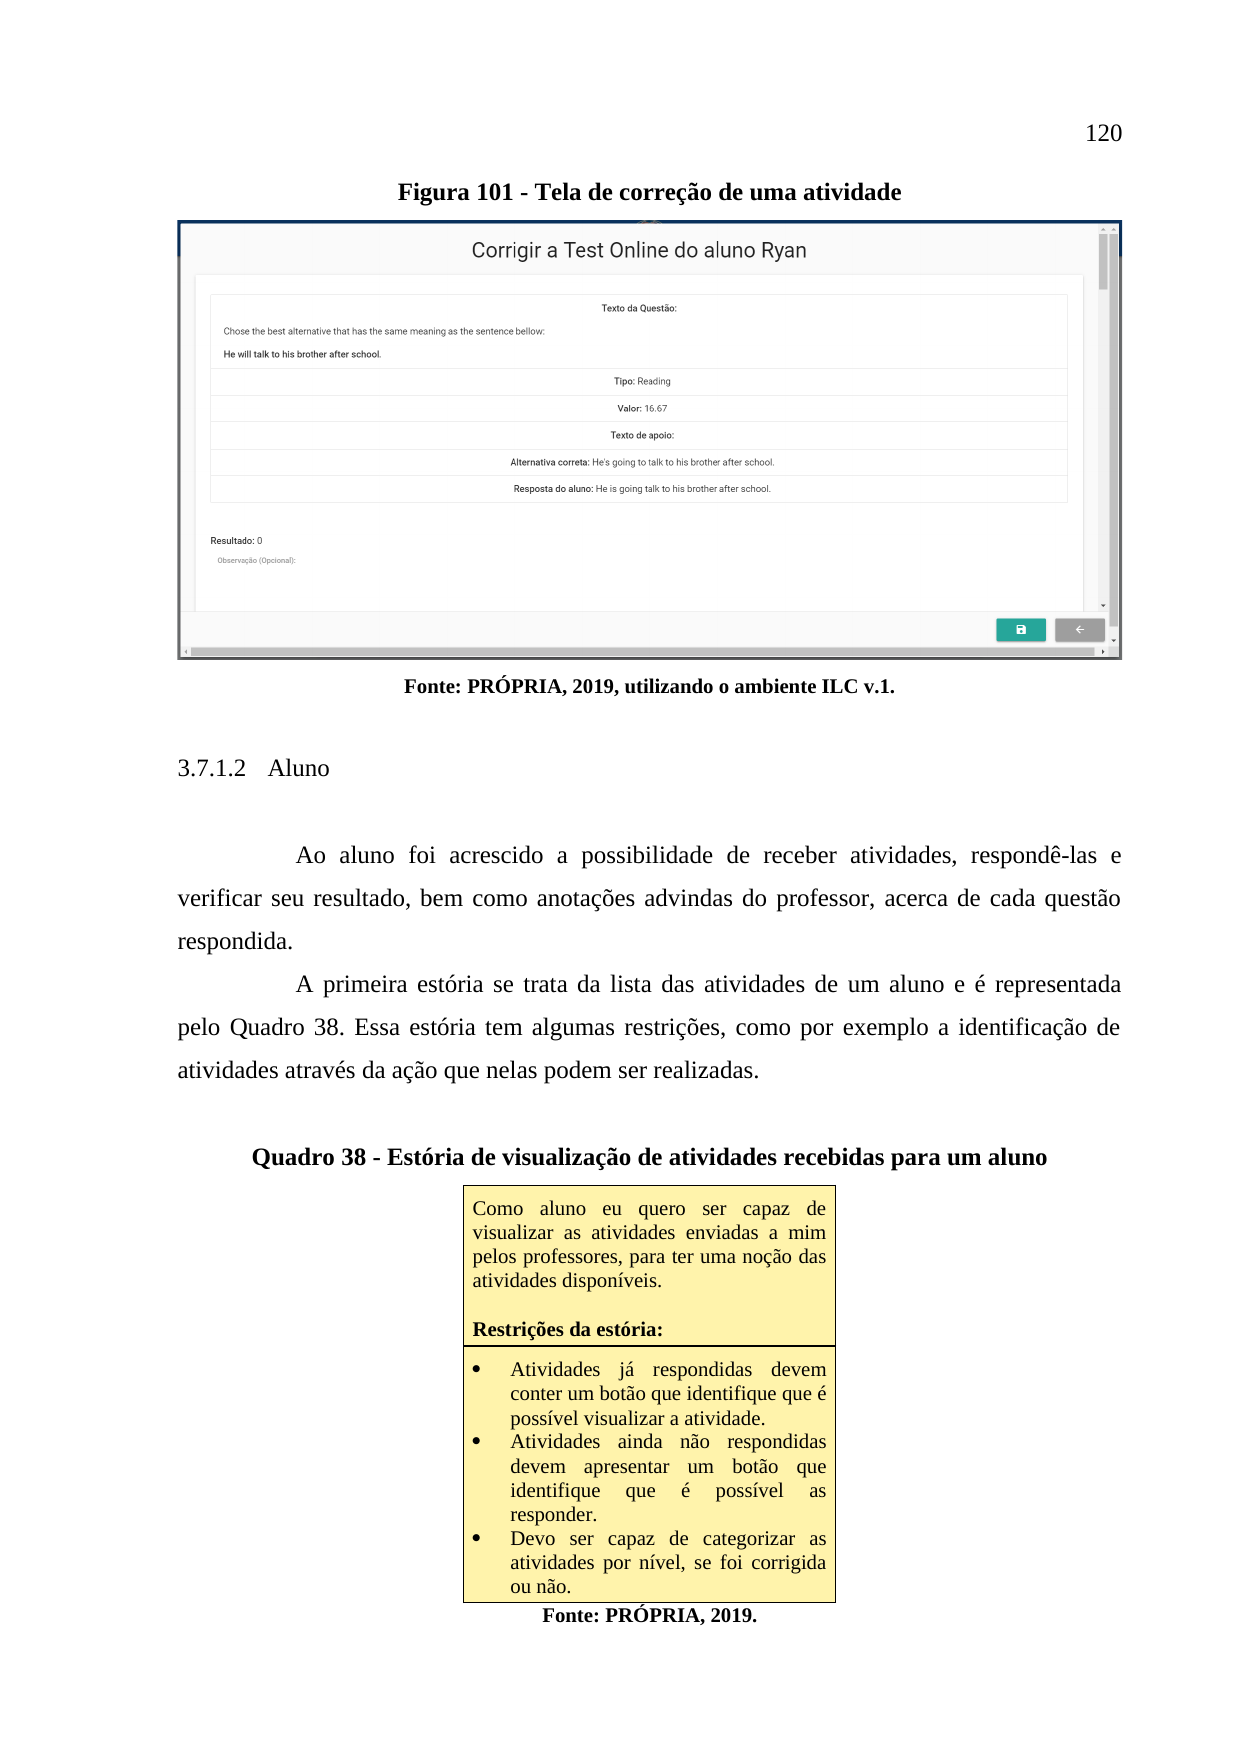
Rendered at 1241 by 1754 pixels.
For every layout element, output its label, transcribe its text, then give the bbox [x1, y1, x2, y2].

list Atividades já respondidas devem conter um botão que identifique que é possível visualizar a atividade. [464, 1347, 835, 1418]
text Quadro 38 - Estória de visualização de atividades recebidas para um aluno [177, 1142, 1122, 1170]
text Restrições da estória: [464, 1305, 835, 1345]
picture [177, 220, 1123, 660]
text Figura 101 - Tela de correção de uma atividade [177, 177, 1122, 206]
text A primeira estória se trata da lista das atividades de um aluno e é representada pelo Quadro 38. Essa estória tem algumas restrições, como por exemplo a identificação de atividades através da ação que nelas podem ser realizadas. [177, 969, 1122, 1084]
list Atividades ainda não respondidas devem apresentar um botão que identifique que é possível as responder. [464, 1418, 835, 1514]
text Ao aluno foi acrescido a possibilidade de receber atividades, respondê-las e verificar seu resultado, bem como anotações advindas do professor, acerca de cada questão respondida. [177, 840, 1122, 955]
text Fonte: PRÓPRIA, 2019, utilizando o ambiente ILC v.1. [177, 674, 1122, 698]
list Devo ser capaz de categorizar as atividades por nível, se foi corrigida ou não. [464, 1514, 835, 1602]
text Como aluno eu quero ser capaz de visualizar as atividades enviadas a mim pelos professores, para ter uma noção das atividades disponíveis. [464, 1186, 835, 1281]
text Fonte: PRÓPRIA, 2019. [177, 1603, 1122, 1627]
subtitle Aluno [177, 753, 1122, 782]
